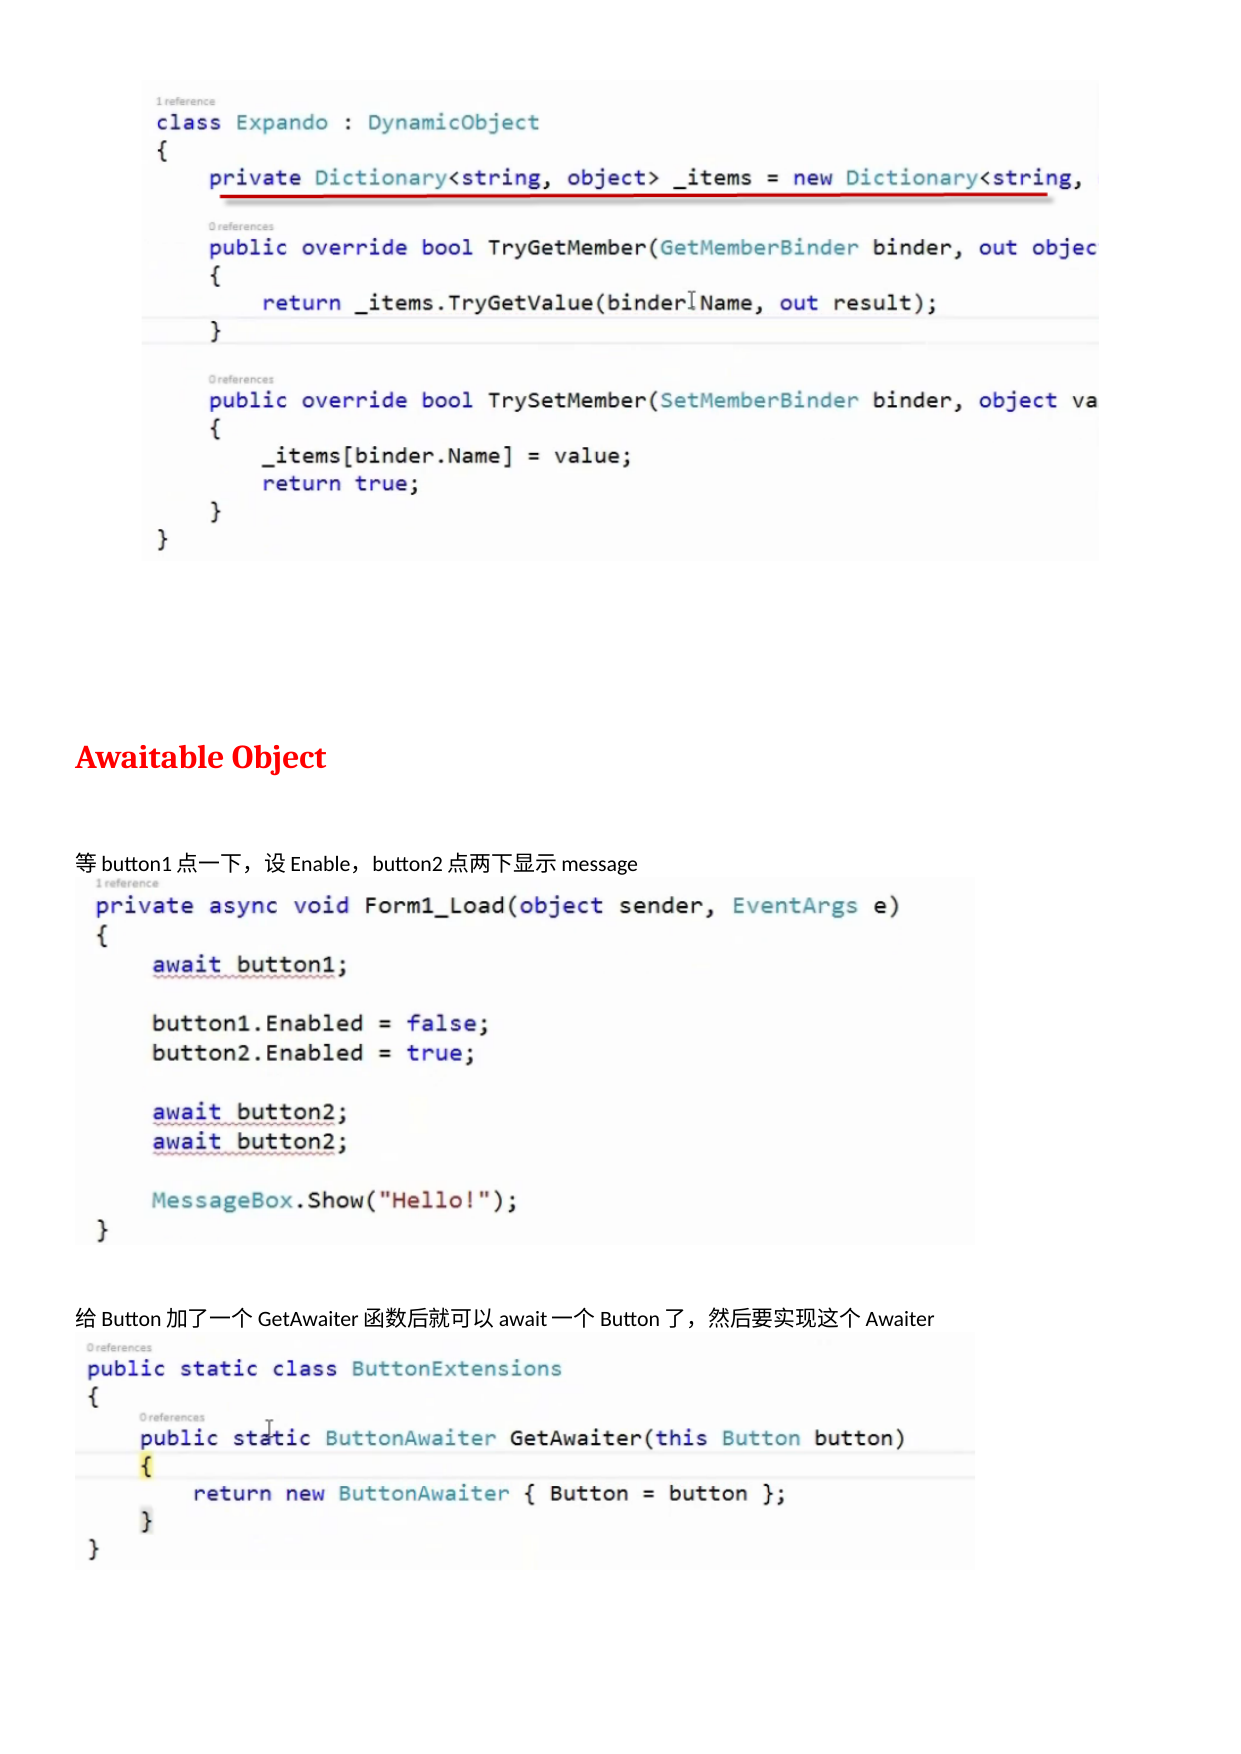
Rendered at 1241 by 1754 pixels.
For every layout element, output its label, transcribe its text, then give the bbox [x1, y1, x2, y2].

picture [75, 1332, 976, 1570]
picture [75, 877, 976, 1245]
subtitle Awaitable Object [75, 725, 1165, 790]
picture [141, 80, 1099, 561]
text 等button1点一下，设Enable，button2点两下显示message [75, 845, 1165, 878]
text 给Button加了一个GetAwaiter函数后就可以await一个Button了，然后要实现这个Awaiter [75, 1300, 1165, 1333]
